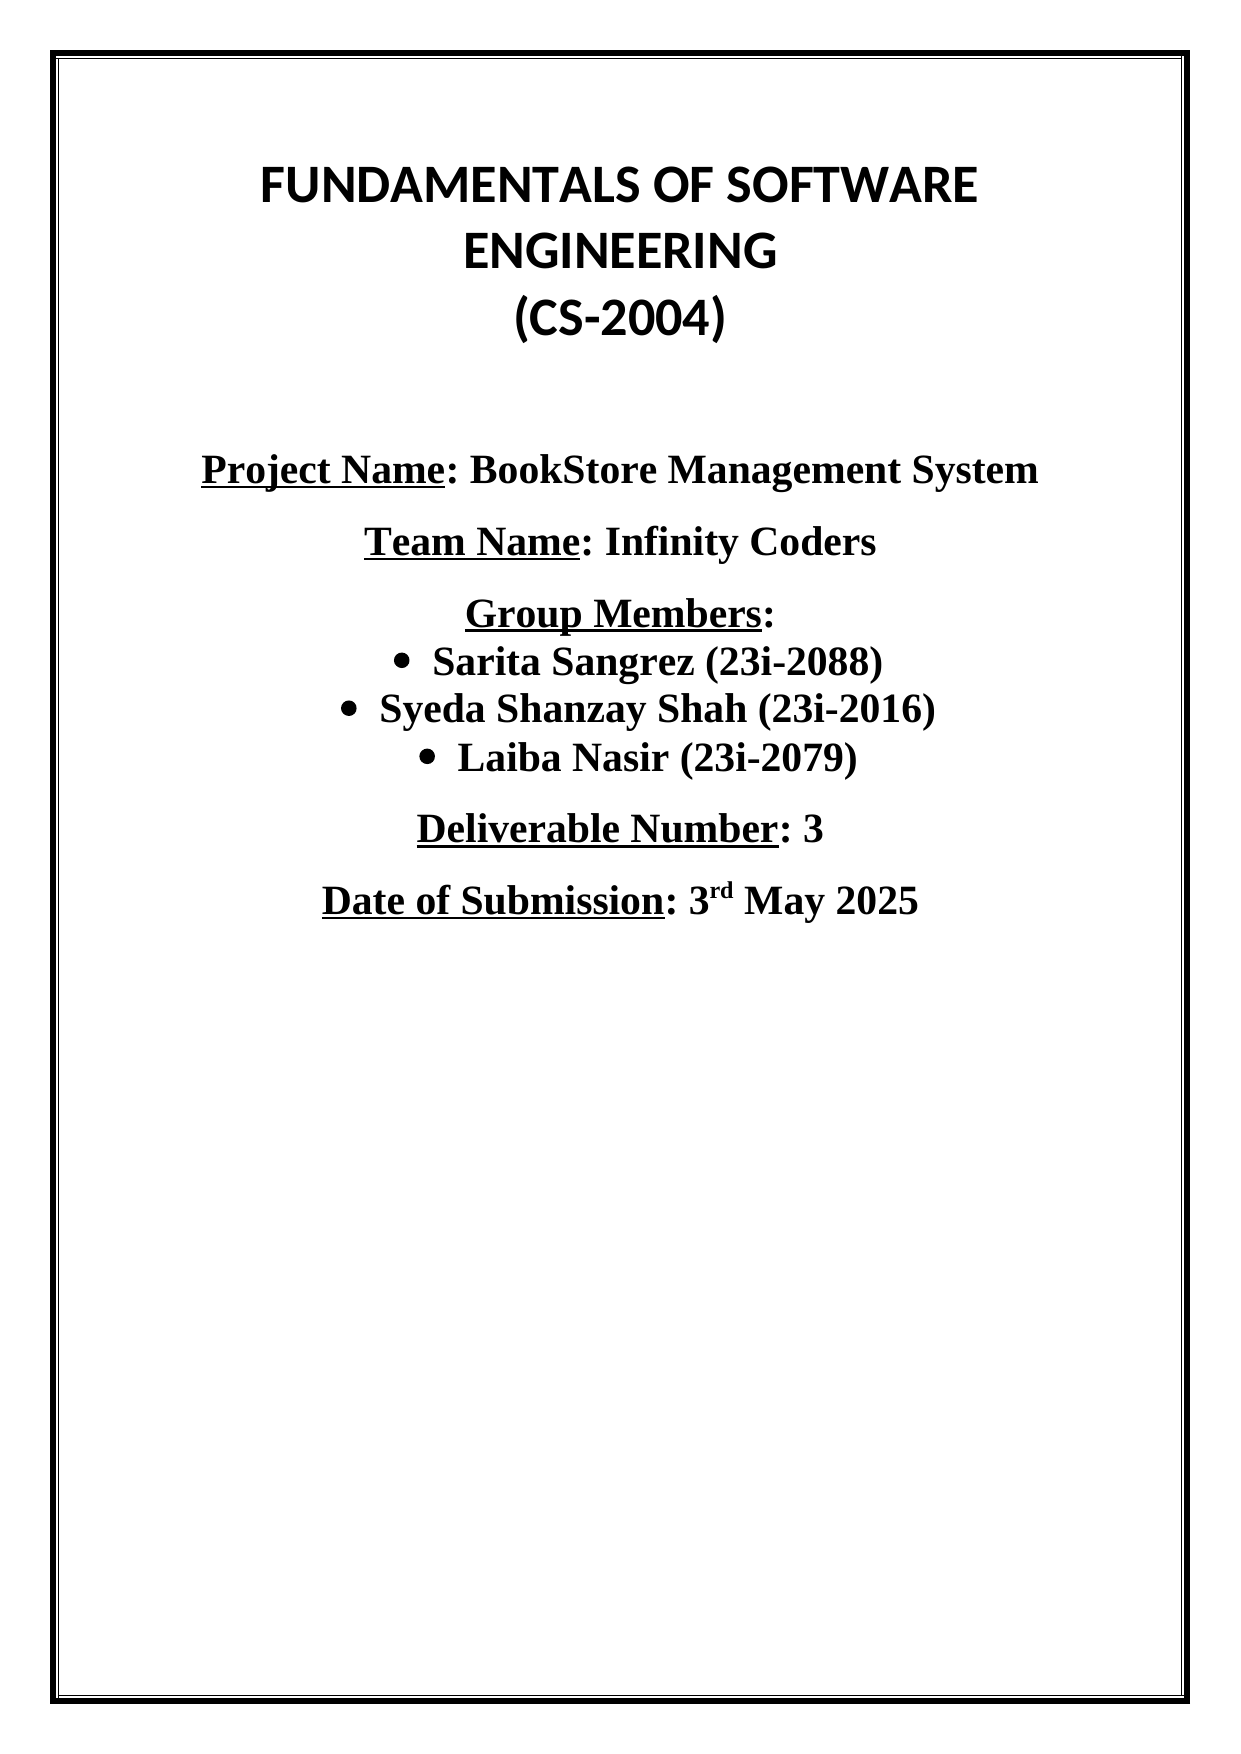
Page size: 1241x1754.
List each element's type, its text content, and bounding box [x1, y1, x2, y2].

text Date of Submission: 3rd May 2025 [187, 876, 1053, 924]
text Team Name: Infinity Coders [187, 516, 1053, 564]
list Syeda Shanzay Shah (23i-2016) [225, 684, 1053, 732]
list Laiba Nasir (23i-2079) [225, 732, 1053, 780]
text Deliverable Number: 3 [187, 804, 1053, 852]
list Sarita Sangrez (23i-2088) [225, 636, 1053, 684]
text FUNDAMENTALS OF SOFTWARE ENGINEERING [187, 150, 1053, 282]
text Project Name: BookStore Management System [187, 444, 1053, 492]
text (CS-2004) [187, 282, 1053, 348]
text Group Members: [187, 588, 1053, 636]
